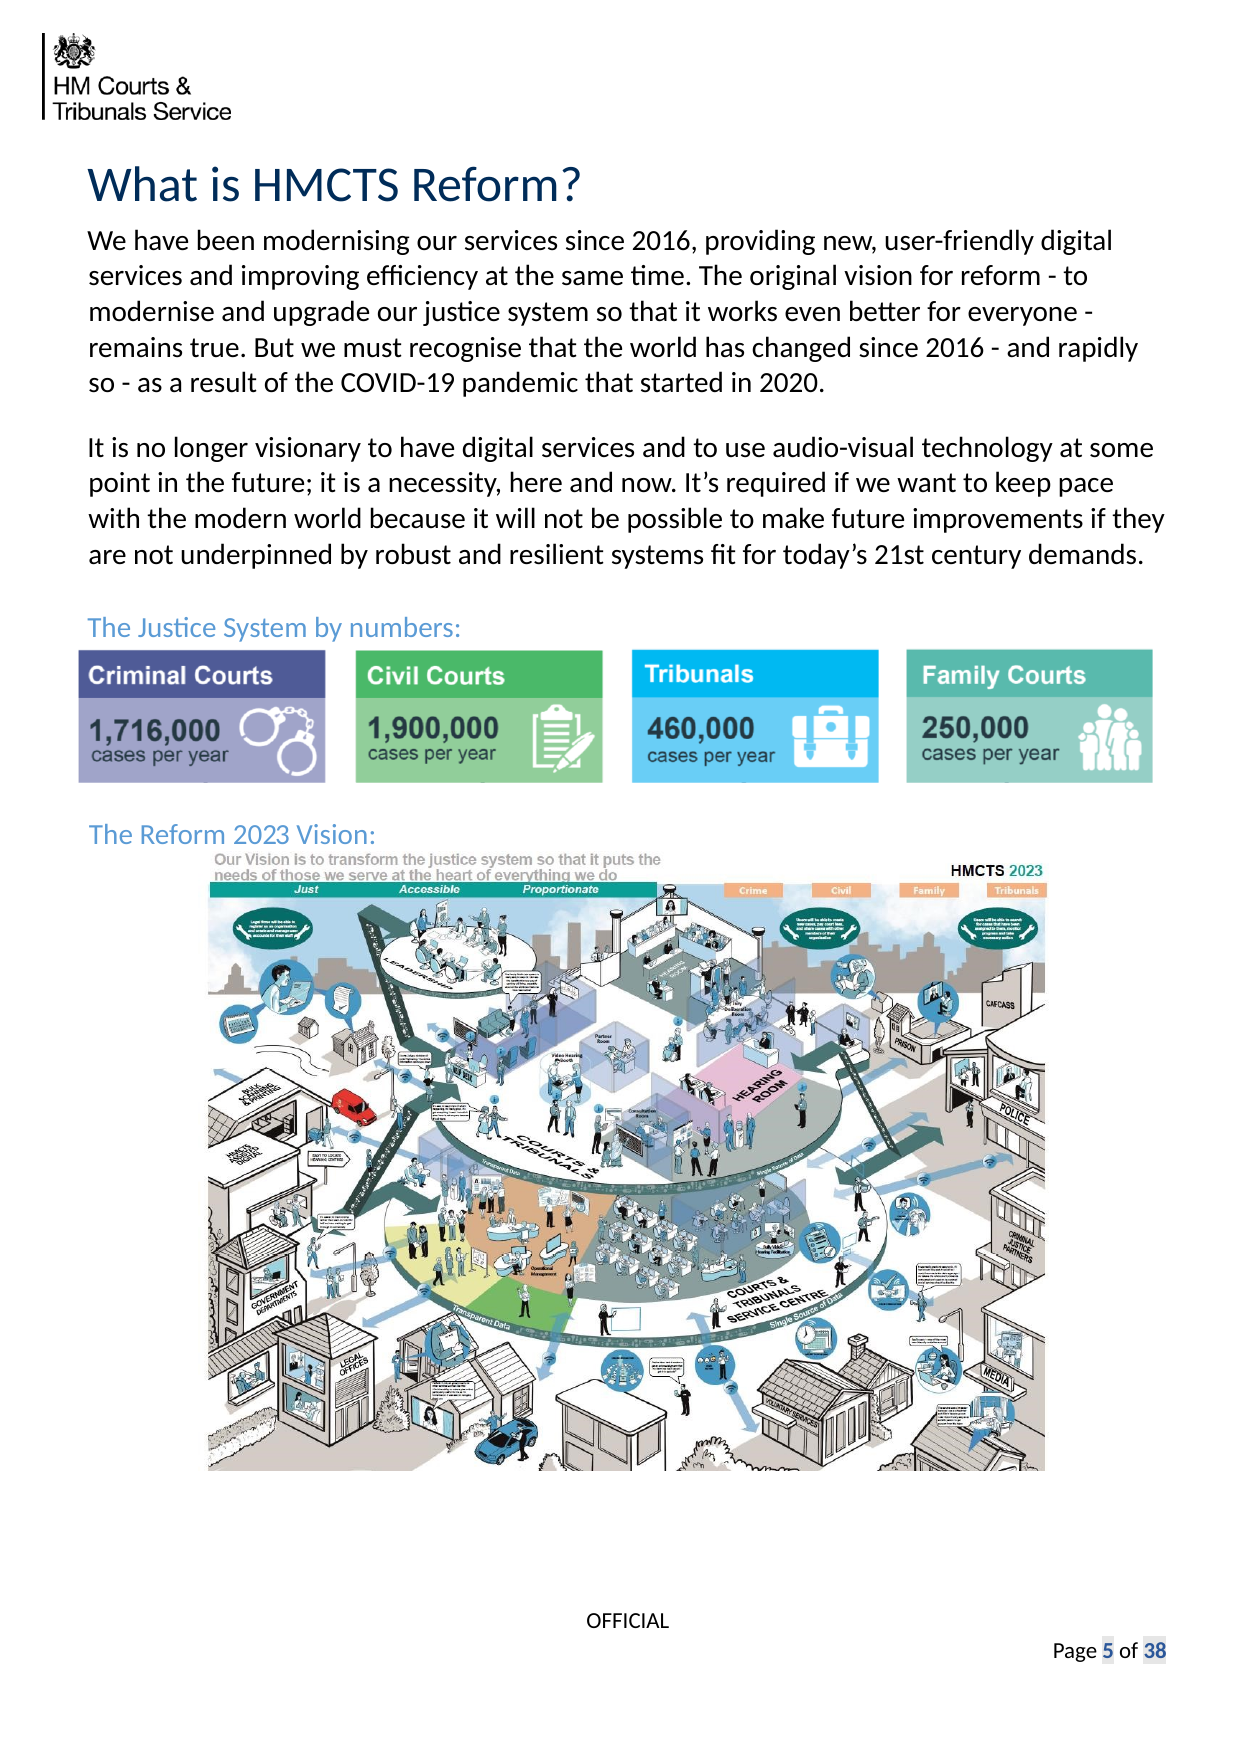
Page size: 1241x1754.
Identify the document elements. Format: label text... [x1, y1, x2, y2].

text What is HMCTS Reform? [87, 153, 1167, 214]
picture [198, 851, 1055, 1471]
picture [75, 647, 1153, 783]
picture [42, 33, 231, 120]
text The Justice System by numbers: [87, 609, 1167, 645]
text We have been modernising our services since 2016, providing new, user-friendly digital services and improving efficiency at the same time. The original vision for reform - to modernise and upgrade our justice system so that it works even better for everyone - remains true. But we must recognise that the world has changed since 2016 - and rapidly so - as a result of the COVID-19 pandemic that started in 2020. [87, 222, 1167, 400]
text It is no longer visionary to have digital services and to use audio-visual technology at some point in the future; it is a necessity, here and now. It’s required if we want to keep pace with the modern world because it will not be possible to make future improvements if they are not underpinned by robust and resilient systems fit for today’s 21st century demands. [87, 429, 1167, 571]
